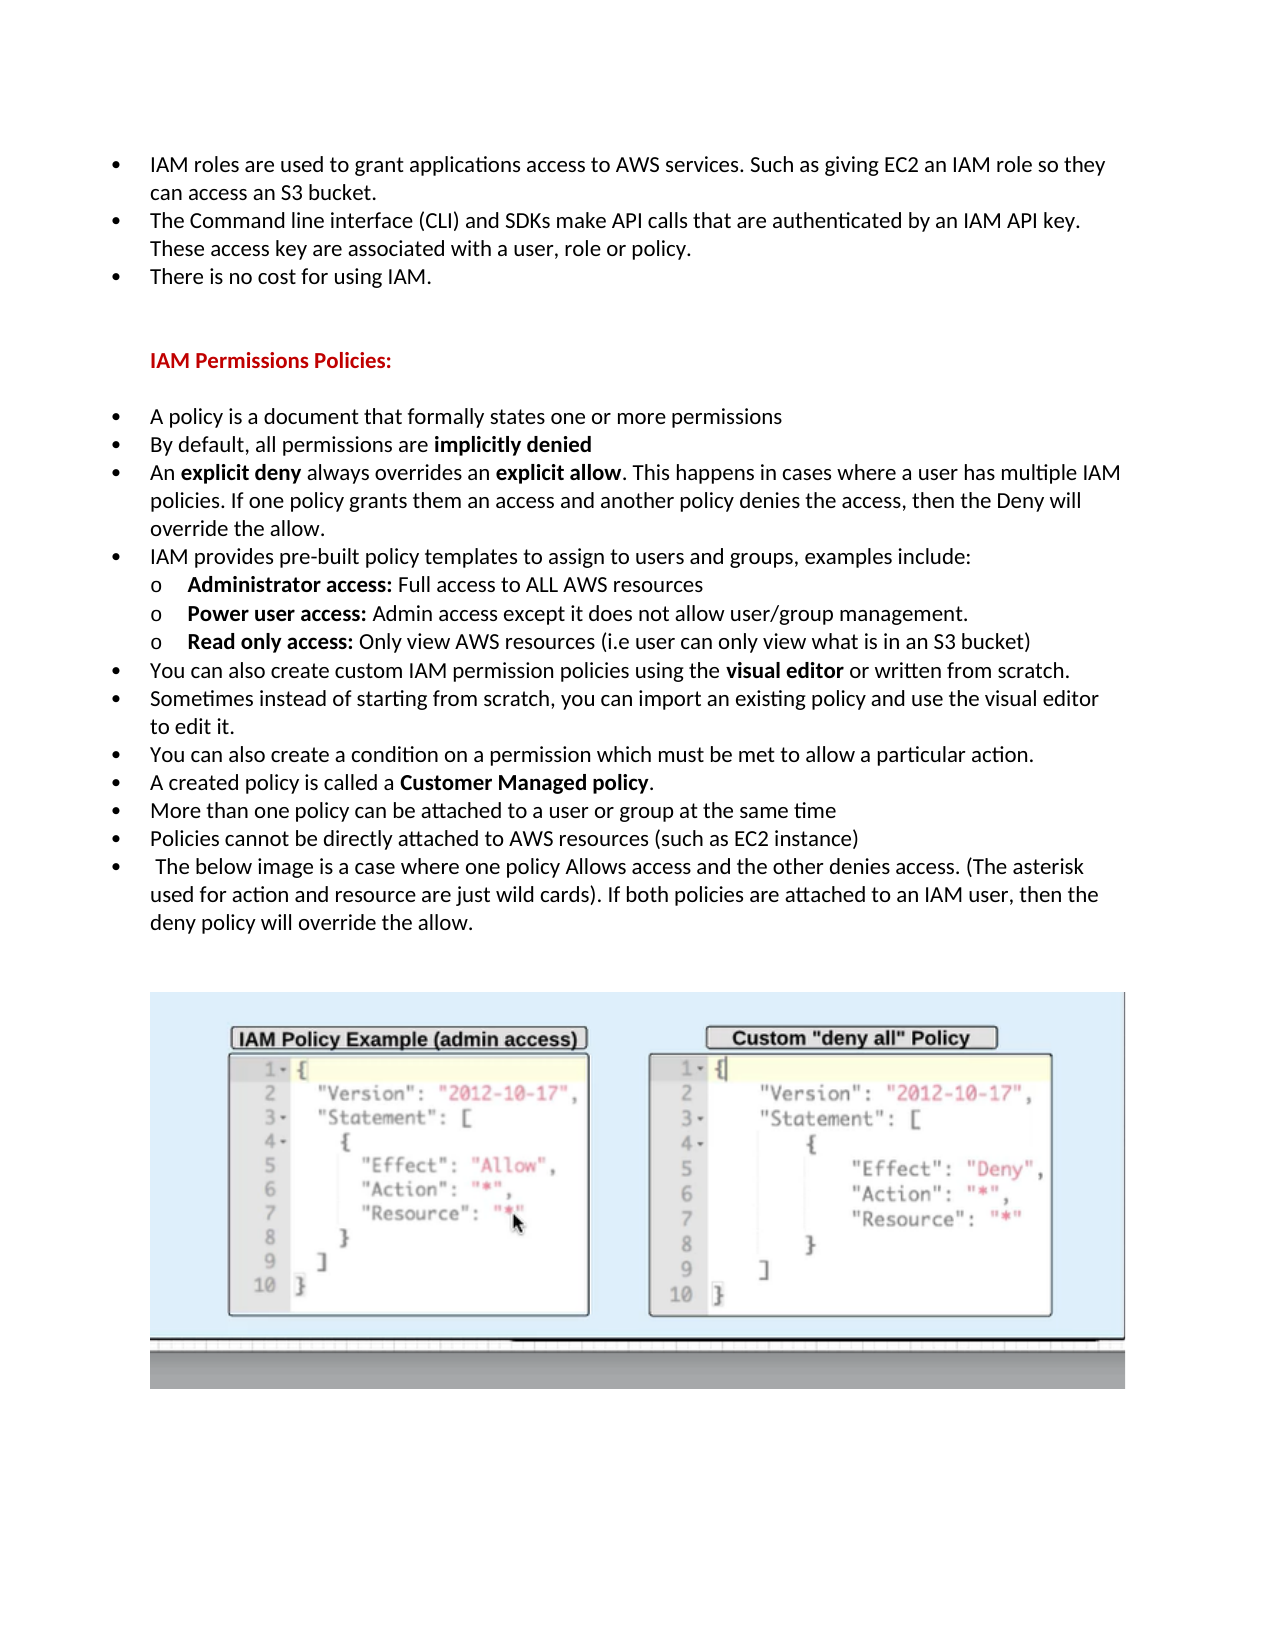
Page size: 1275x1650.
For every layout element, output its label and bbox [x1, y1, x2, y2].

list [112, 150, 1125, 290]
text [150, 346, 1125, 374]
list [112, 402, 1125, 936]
picture [150, 992, 1125, 1389]
